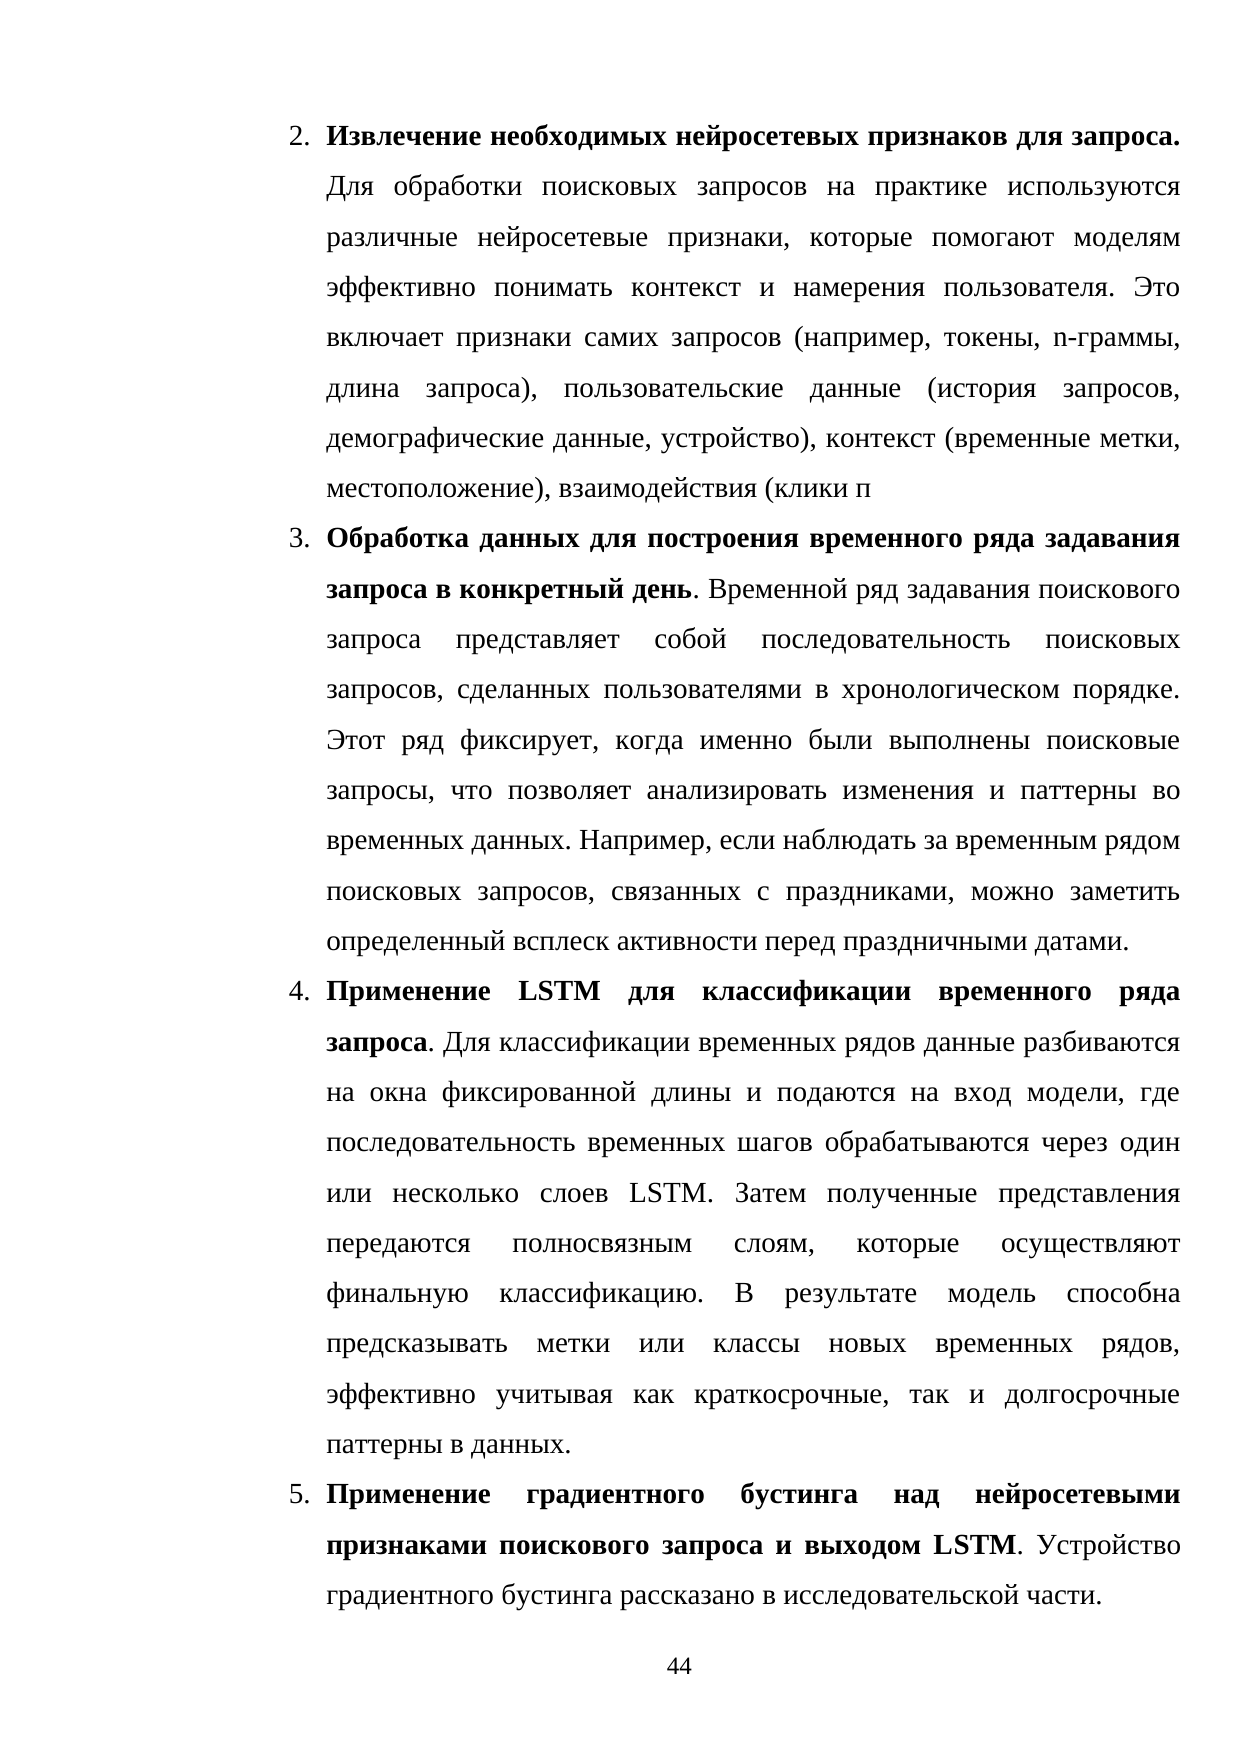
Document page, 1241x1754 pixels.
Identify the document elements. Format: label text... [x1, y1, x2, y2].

list Применение градиентного бустинга над нейросетевыми признаками поискового запроса и выходом LSTM. Устройство градиентного бустинга рассказано в исследовательской части. [288, 1477, 1181, 1611]
list Извлечение необходимых нейросетевых признаков для запроса. Для обработки поисковых запросов на практике используются различные нейросетевые признаки, которые помогают моделям эффективно понимать контекст и намерения пользователя. Это включает признаки самих запросов (например, токены, n-граммы, длина запроса), пользовательские данные (история запросов, демографические данные, устройство), контекст (временные метки, местоположение), взаимодействия (клики п [288, 118, 1181, 504]
list Обработка данных для построения временного ряда задавания запроса в конкретный день. Временной ряд задавания поискового запроса представляет собой последовательность поисковых запросов, сделанных пользователями в хронологическом порядке. Этот ряд фиксирует, когда именно были выполнены поисковые запросы, что позволяет анализировать изменения и паттерны во временных данных. Например, если наблюдать за временным рядом поисковых запросов, связанных с праздниками, можно заметить определенный всплеск активности перед праздничными датами. [288, 521, 1181, 957]
list Применение LSTM для классификации временного ряда запроса. Для классификации временных рядов данные разбиваются на окна фиксированной длины и подаются на вход модели, где последовательность временных шагов обрабатываются через один или несколько слоев LSTM. Затем полученные представления передаются полносвязным слоям, которые осуществляют финальную классификацию. В результате модель способна предсказывать метки или классы новых временных рядов, эффективно учитывая как краткосрочные, так и долгосрочные паттерны в данных. [288, 973, 1181, 1460]
